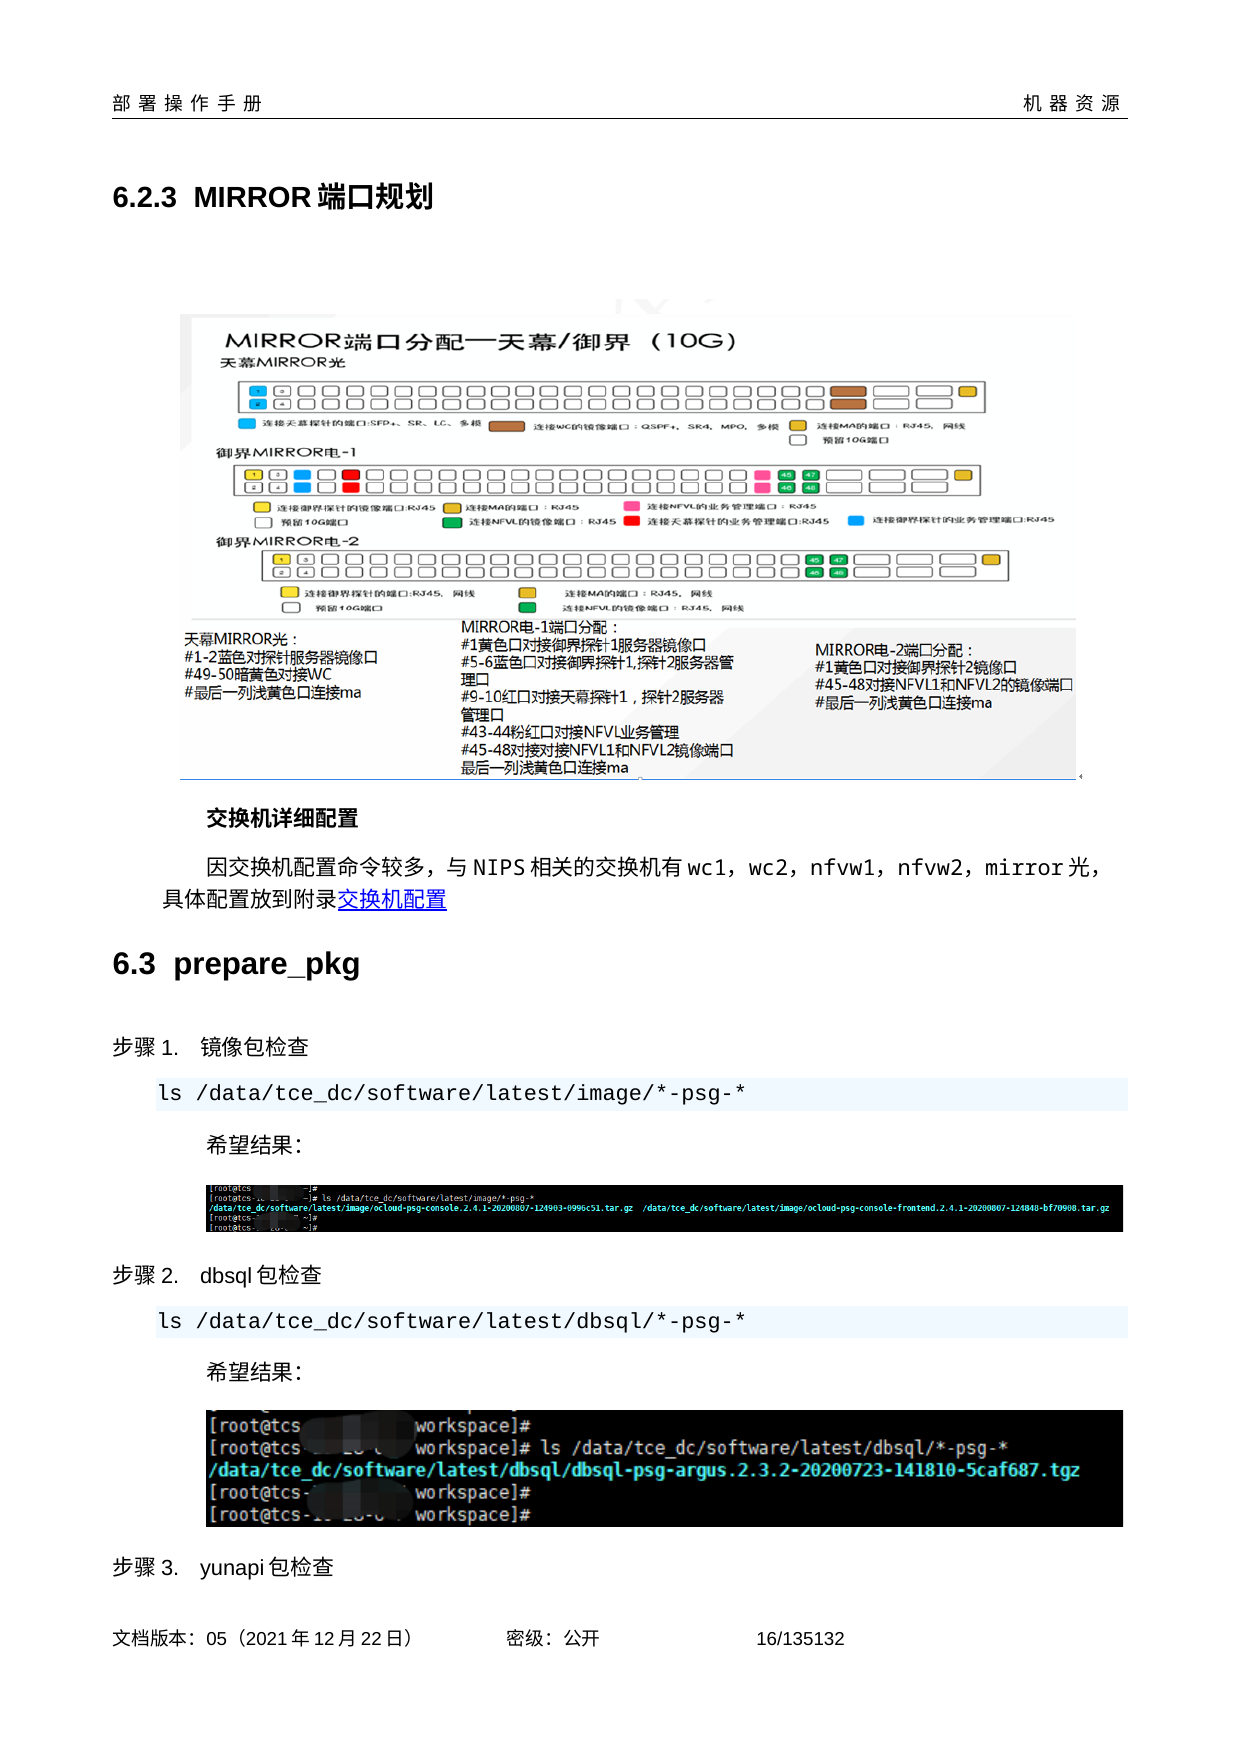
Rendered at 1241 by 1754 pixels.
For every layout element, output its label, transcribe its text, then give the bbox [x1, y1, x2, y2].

text 因交换机配置命令较多，与NIPS相关的交换机有wc1，wc2，nfvw1，nfvw2，mirror光，具体配置放到附录交换机配置 [162, 849, 1128, 914]
list yunapi包检查 [112, 1550, 1128, 1582]
list 镜像包检查 [112, 1030, 1128, 1062]
text MIRROR端口规划 [112, 162, 1128, 227]
picture [162, 299, 1083, 782]
text 希望结果： [162, 1355, 1128, 1387]
text prepare_pkg [112, 931, 1128, 996]
picture [206, 1410, 1124, 1527]
text ls /data/tce_dc/software/latest/image/*-psg-* [156, 1078, 1128, 1111]
text 交换机详细配置 [162, 801, 1128, 833]
text 希望结果： [162, 1127, 1128, 1160]
picture [206, 1185, 1124, 1232]
text ls /data/tce_dc/software/latest/dbsql/*-psg-* [156, 1306, 1128, 1338]
list dbsql包检查 [112, 1257, 1128, 1290]
